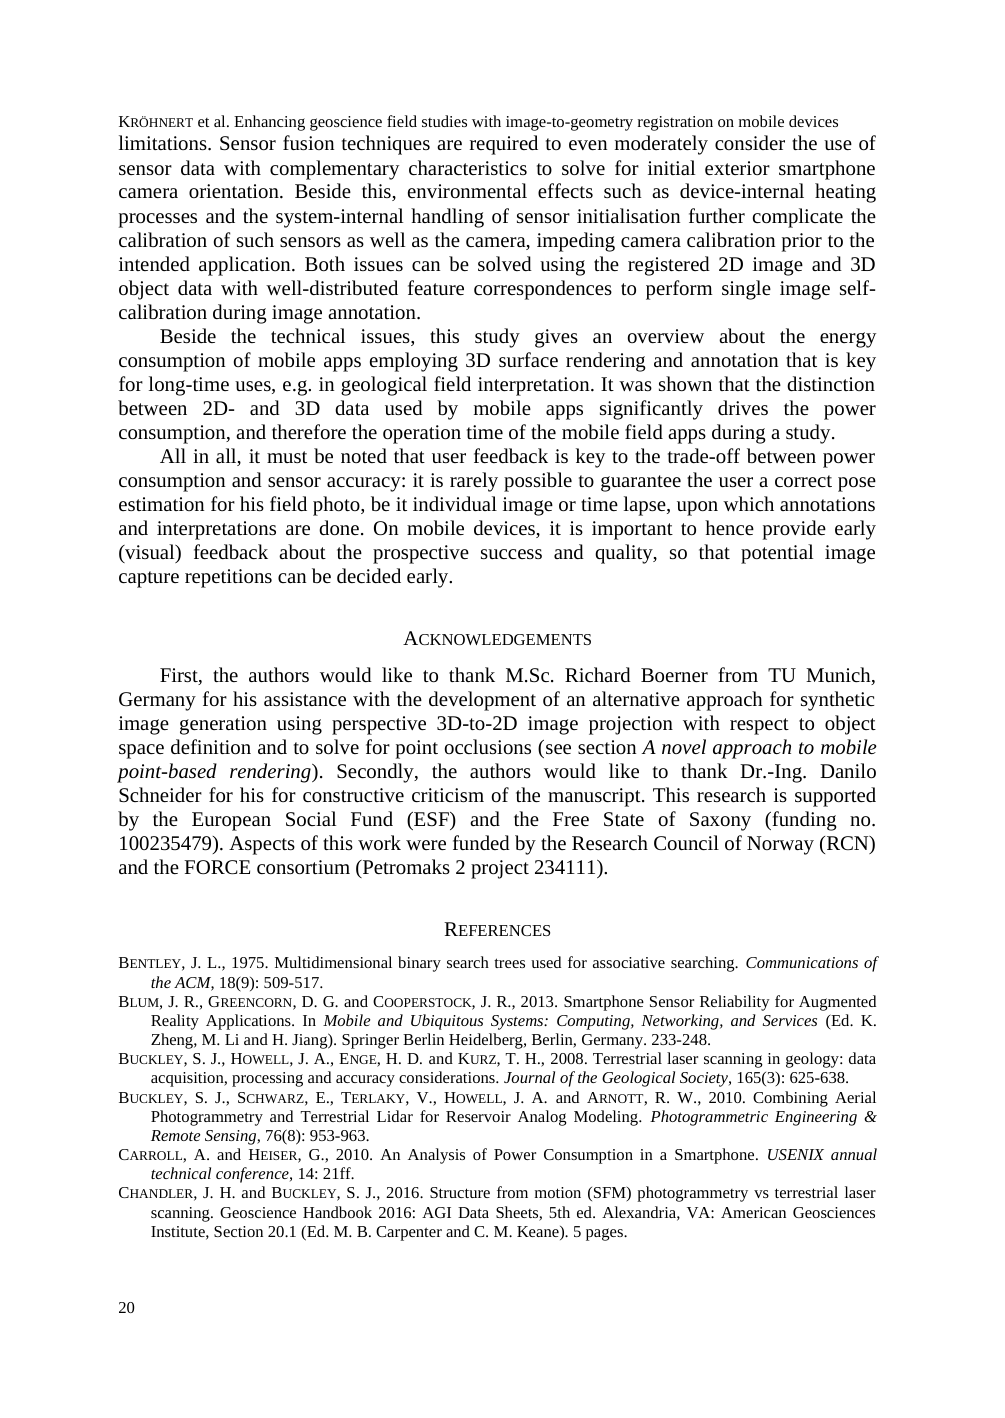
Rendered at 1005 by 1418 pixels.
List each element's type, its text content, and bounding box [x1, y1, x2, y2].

text First, the authors would like to thank M.Sc. Richard Boerner from TU Munich, Germany for his assistance with the development of an alternative approach for synthetic image generation using perspective 3D-to-2D image projection with respect to object space definition and to solve for point occlusions (see section A novel approach to mobile point-based rendering). Secondly, the authors would like to thank Dr.-Ing. Danilo Schneider for his for constructive criticism of the manuscript. This research is supported by the European Social Fund (ESF) and the Free State of Saxony (funding no. 100235479). Aspects of this work were funded by the Research Council of Norway (RCN) and the FORCE consortium (Petromaks 2 project 234111). [118, 663, 877, 879]
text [118, 131, 877, 324]
subtitle References [118, 917, 877, 941]
text Bentley, J. L., 1975. Multidimensional binary search trees used for associative searching. Communications of the ACM, 18(9): 509-517. [118, 953, 877, 992]
text Buckley, S. J., Howell, J. A., Enge, H. D. and Kurz, T. H., 2008. Terrestrial laser scanning in geology: data acquisition, processing and accuracy considerations. Journal of the Geological Society, 165(3): 625-638. [118, 1049, 877, 1087]
text Buckley, S. J., Schwarz, E., Terlaky, V., Howell, J. A. and Arnott, R. W., 2010. Combining Aerial Photogrammetry and Terrestrial Lidar for Reservoir Analog Modeling. Photogrammetric Engineering & Remote Sensing, 76(8): 953-963. [118, 1087, 877, 1145]
text Beside the technical issues, this study gives an overview about the energy consumption of mobile apps employing 3D surface rendering and annotation that is key for long-time uses, e.g. in geological field interpretation. It was shown that the distinction between 2D- and 3D data used by mobile apps significantly drives the power consumption, and therefore the operation time of the mobile field apps during a study. [118, 324, 877, 444]
text Carroll, A. and Heiser, G., 2010. An Analysis of Power Consumption in a Smartphone. USENIX annual technical conference, 14: 21ff. [118, 1145, 877, 1183]
text Chandler, J. H. and Buckley, S. J., 2016. Structure from motion (SFM) photogrammetry vs terrestrial laser scanning. Geoscience Handbook 2016: AGI Data Sheets, 5th ed. Alexandria, VA: American Geosciences Institute, Section 20.1 (Ed. M. B. Carpenter and C. M. Keane). 5 pages. [118, 1183, 877, 1241]
text Blum, J. R., Greencorn, D. G. and Cooperstock, J. R., 2013. Smartphone Sensor Reliability for Augmented Reality Applications. In Mobile and Ubiquitous Systems: Computing, Networking, and Services (Ed. K. Zheng, M. Li and H. Jiang). Springer Berlin Heidelberg, Berlin, Germany. 233-248. [118, 992, 877, 1049]
subtitle Acknowledgements [118, 626, 877, 650]
text All in all, it must be noted that user feedback is key to the trade-off between power consumption and sensor accuracy: it is rarely possible to guarantee the user a correct pose estimation for his field photo, be it individual image or time lapse, upon which annotations and interpretations are done. On mobile devices, it is important to hence provide early (visual) feedback about the prospective success and quality, so that potential image capture repetitions can be decided early. [118, 444, 877, 588]
